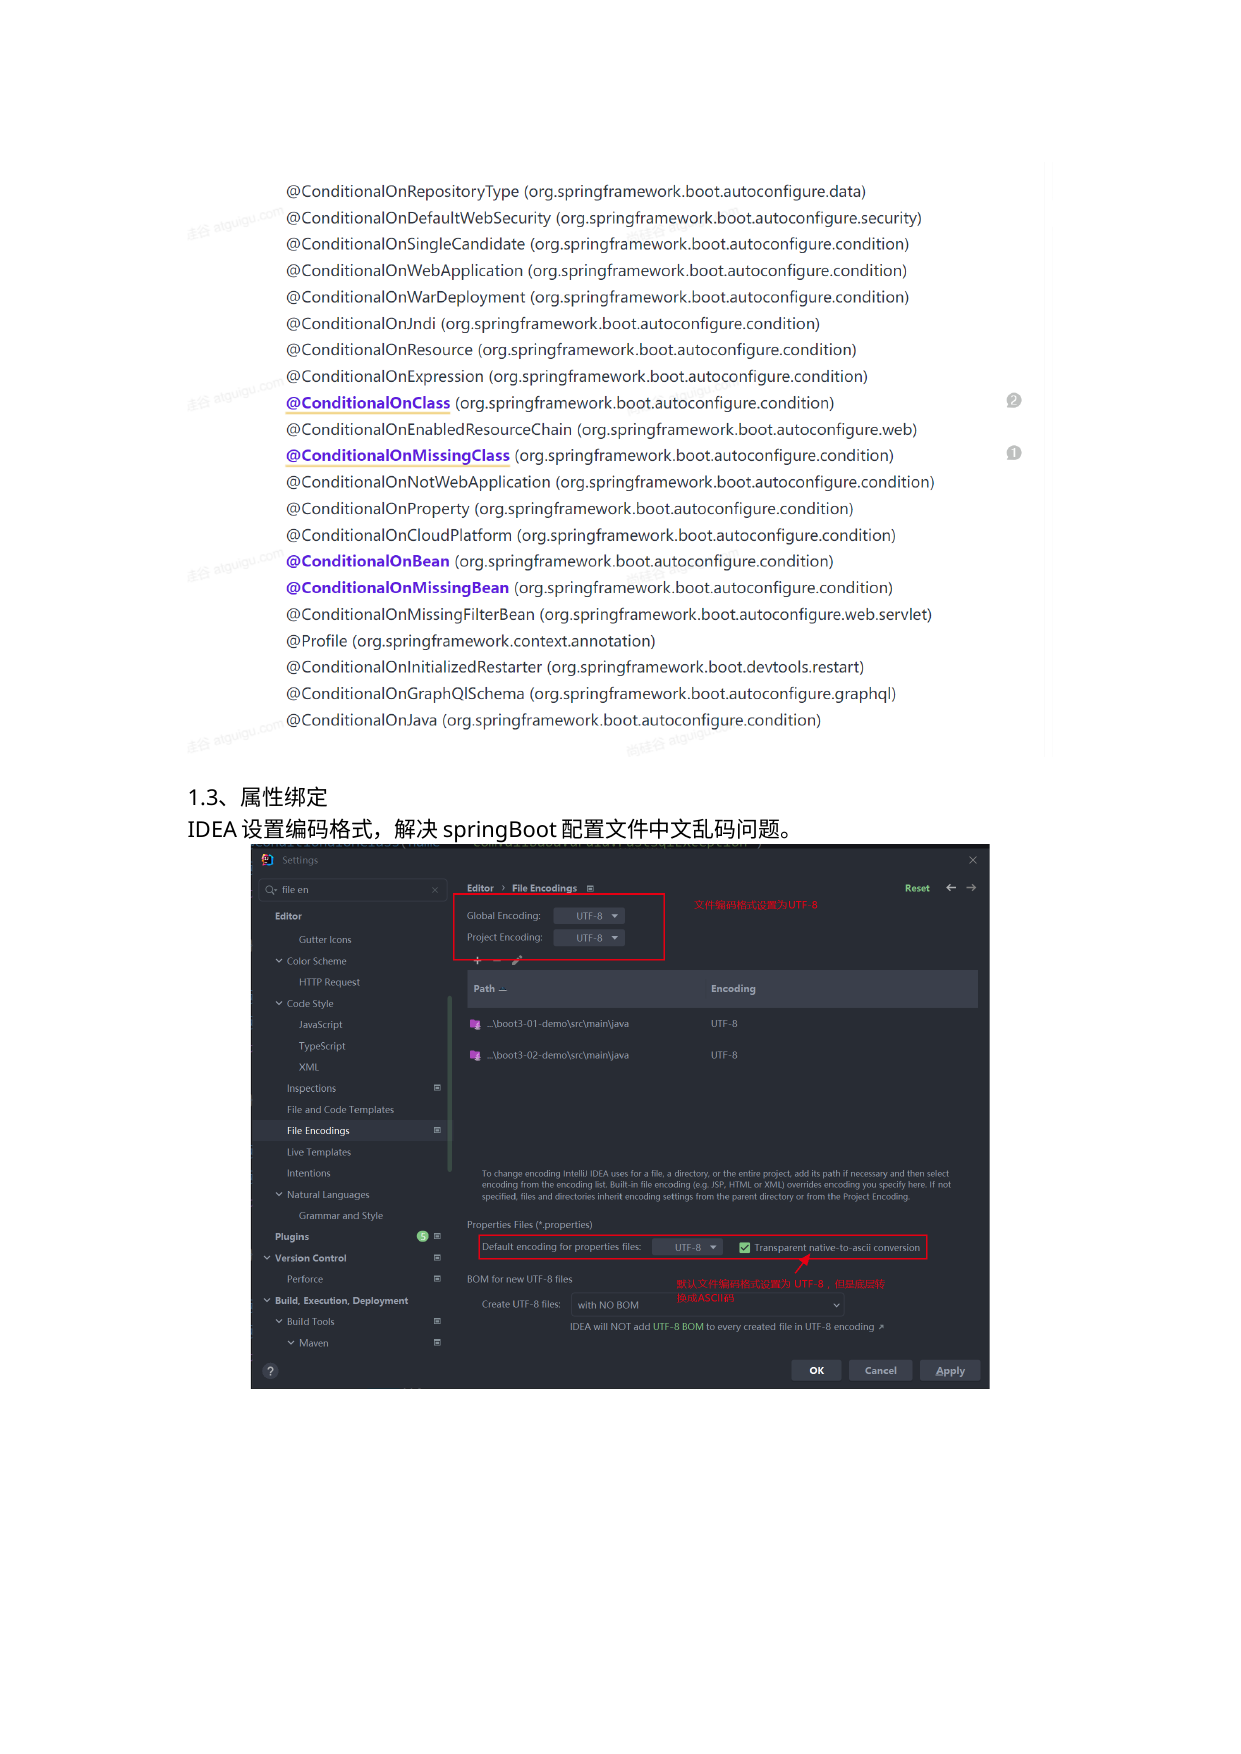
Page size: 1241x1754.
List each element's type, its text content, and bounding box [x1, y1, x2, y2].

text 1.3、属性绑定 [187, 779, 1053, 812]
picture [187, 162, 1053, 757]
picture [250, 844, 990, 1389]
text IDEA设置编码格式，解决springBoot配置文件中文乱码问题。 [187, 812, 1053, 844]
